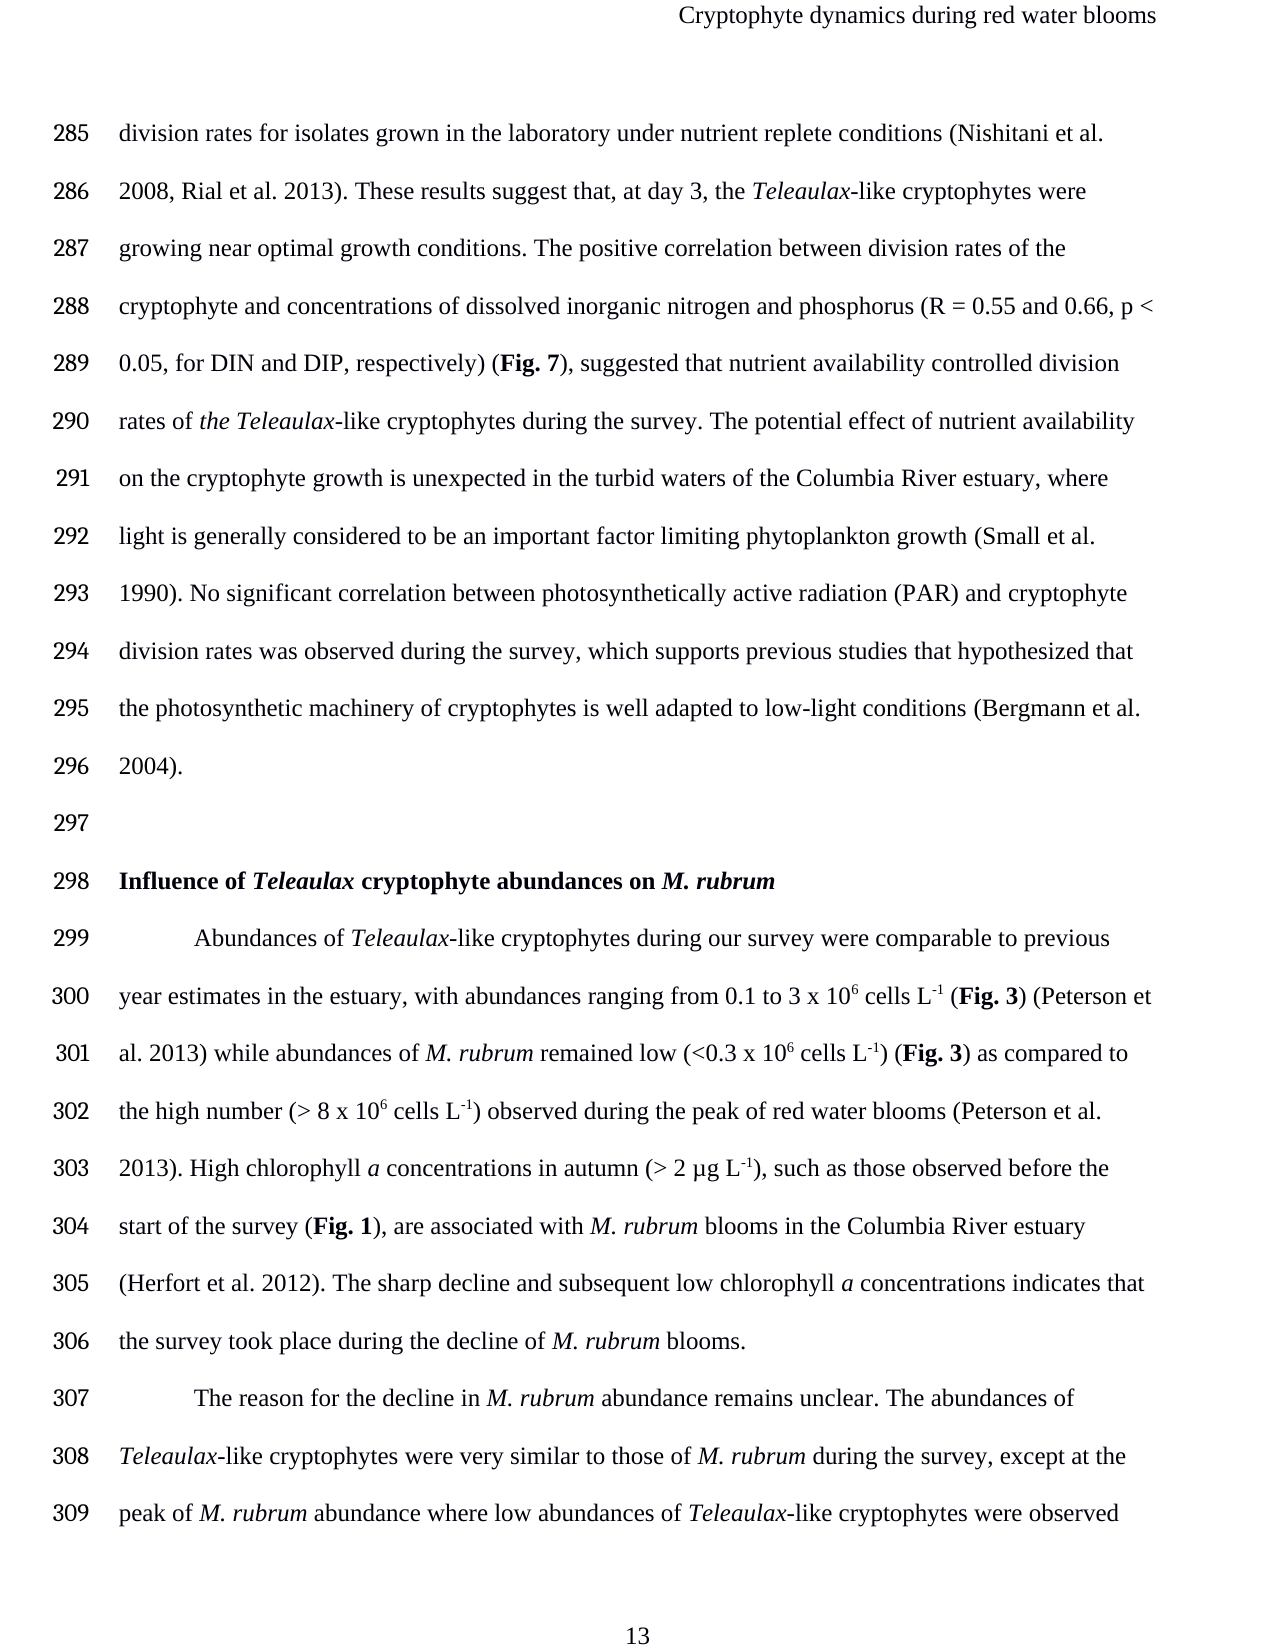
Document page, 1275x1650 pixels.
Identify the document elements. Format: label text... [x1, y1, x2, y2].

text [118, 118, 1156, 780]
text Abundances of Teleaulax-like cryptophytes during our survey were comparable to previous year estimates in the estuary, with abundances ranging from 0.1 to 3 x 106 cells L-1 (Fig. 3) (Peterson et al. 2013) while abundances of M. rubrum remained low (<0.3 x 106 cells L-1) (Fig. 3) as compared to the high number (> 8 x 106 cells L-1) observed during the peak of red water blooms (Peterson et al. 2013). High chlorophyll a concentrations in autumn (> 2 µg L-1), such as those observed before the start of the survey (Fig. 1), are associated with M. rubrum blooms in the Columbia River estuary (Herfort et al. 2012). The sharp decline and subsequent low chlorophyll a concentrations indicates that the survey took place during the decline of M. rubrum blooms. [118, 923, 1156, 1355]
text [118, 1383, 1156, 1527]
text Influence of Teleaulax cryptophyte abundances on M. rubrum [118, 866, 1156, 895]
